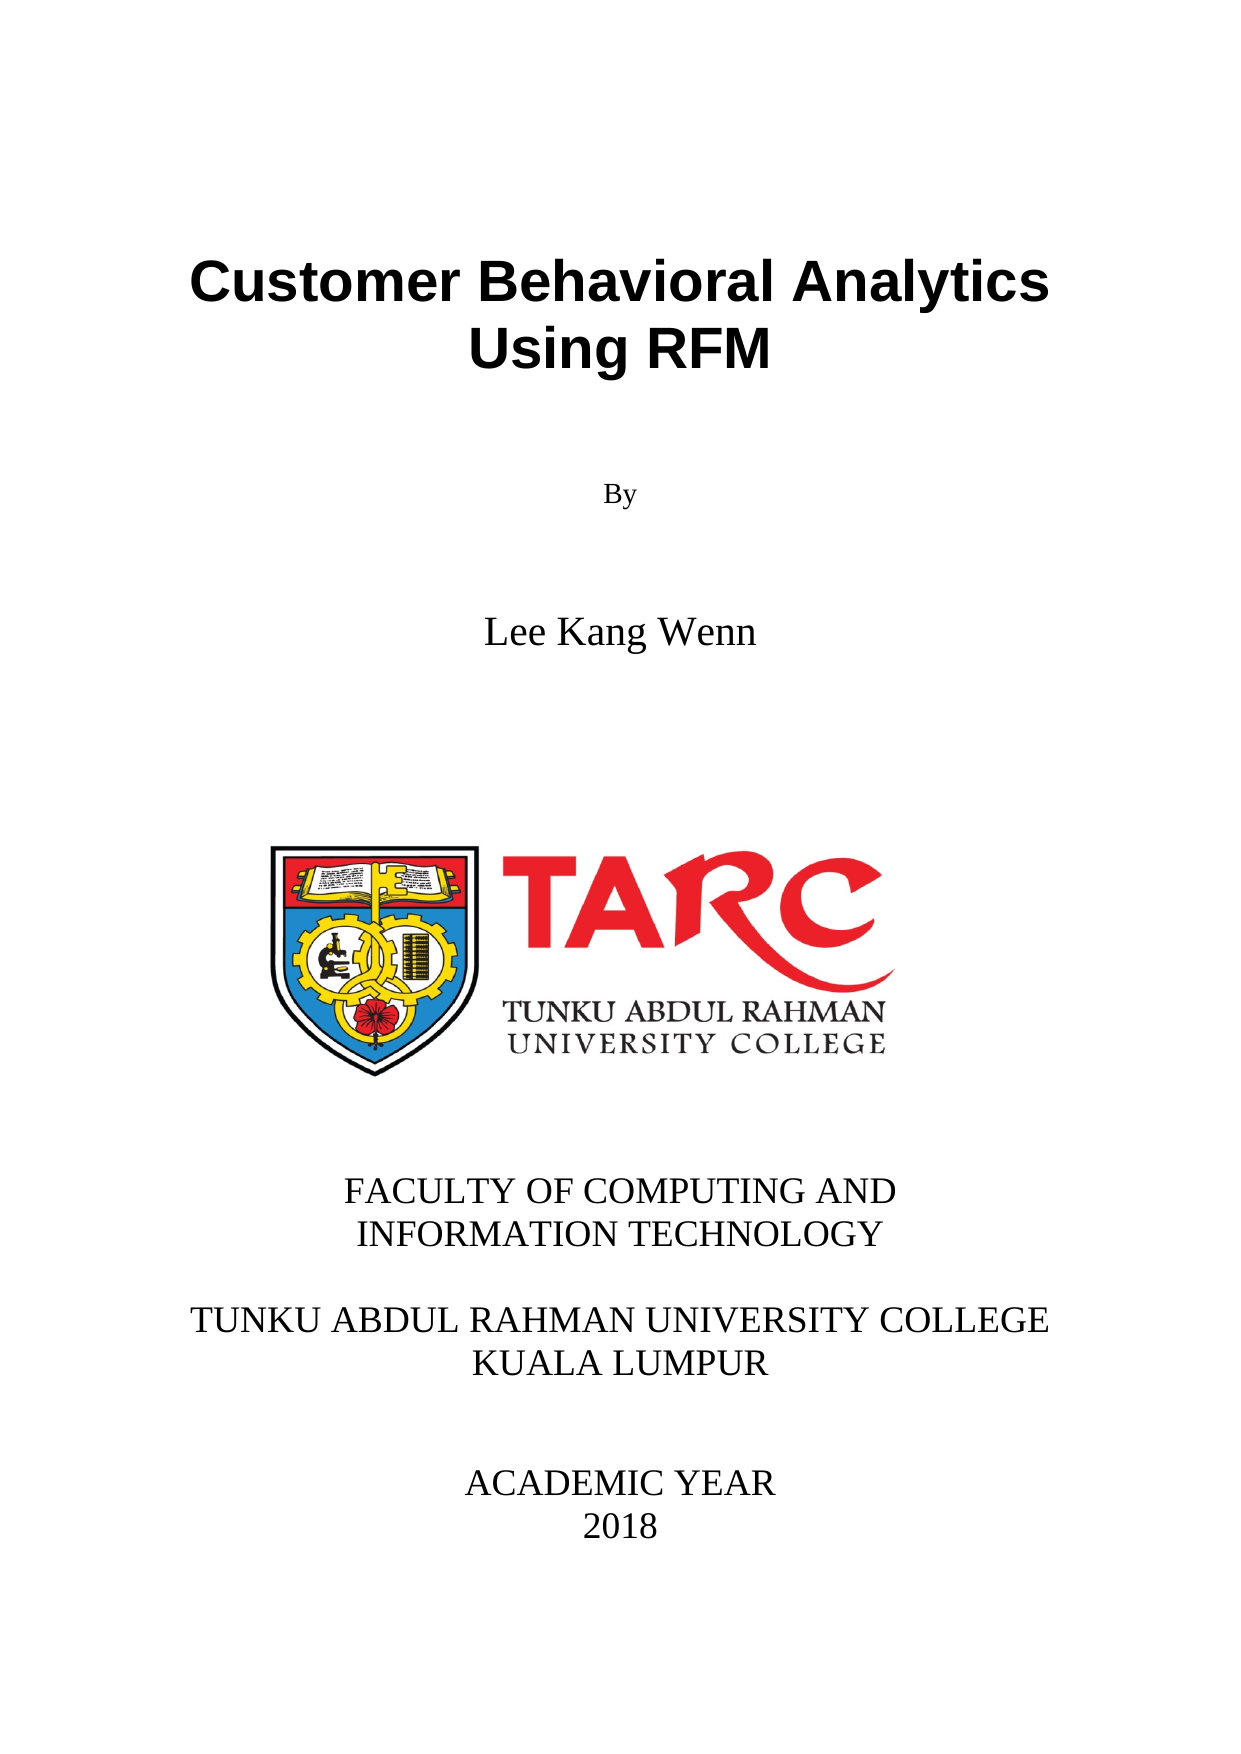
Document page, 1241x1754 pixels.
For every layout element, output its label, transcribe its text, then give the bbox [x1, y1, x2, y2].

text INFORMATION TECHNOLOGY [150, 1211, 1090, 1254]
text KUALA LUMPUR [150, 1341, 1090, 1384]
text Lee Kang Wenn [150, 606, 1090, 654]
text TUNKU ABDUL RAHMAN UNIVERSITY COLLEGE [150, 1297, 1090, 1341]
text ACADEMIC YEAR [150, 1460, 1090, 1503]
title Customer Behavioral Analytics Using RFM [150, 246, 1090, 380]
picture [253, 822, 911, 1092]
text 2018 [150, 1503, 1090, 1547]
text FACULTY OF COMPUTING AND [150, 1168, 1090, 1211]
text By [150, 477, 1090, 510]
